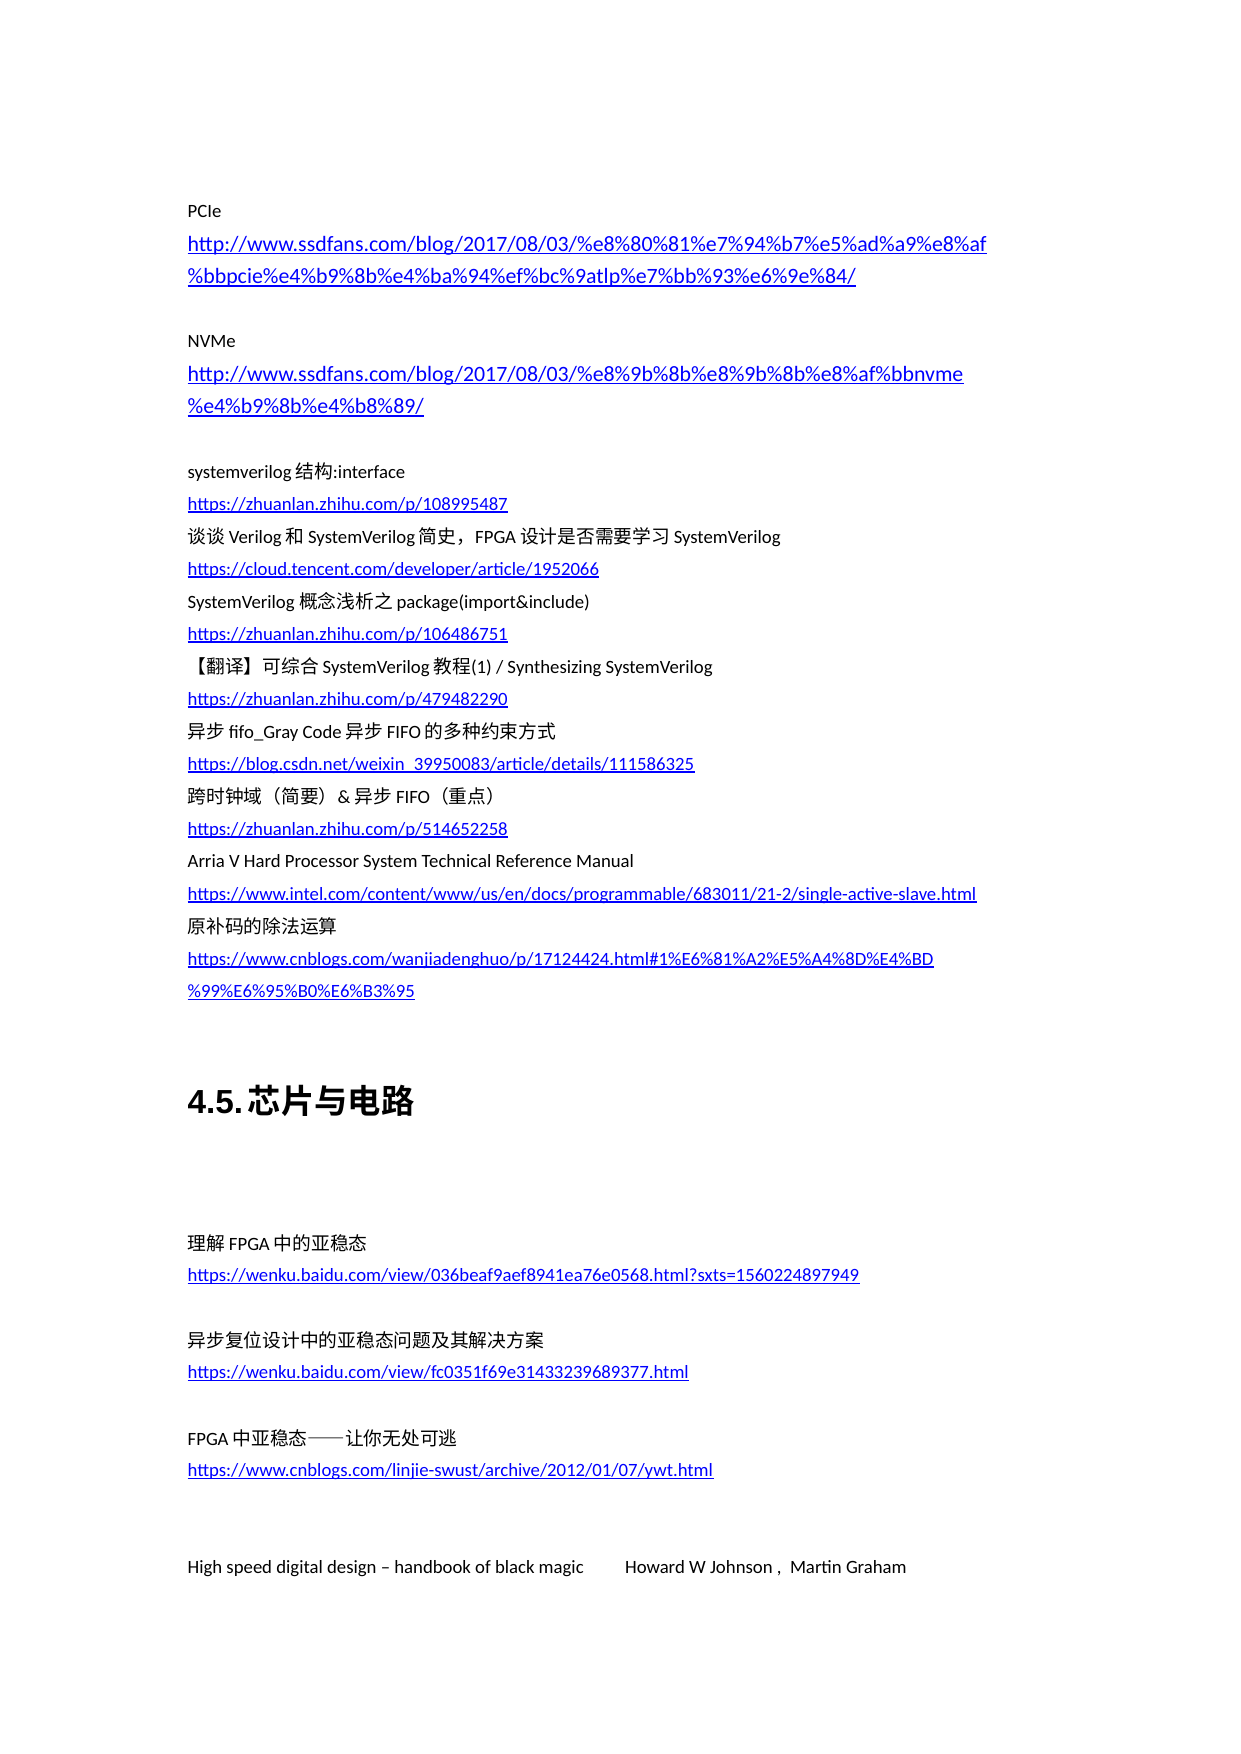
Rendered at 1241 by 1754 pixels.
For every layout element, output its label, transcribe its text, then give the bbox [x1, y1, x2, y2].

text https://www.intel.com/content/www/us/en/docs/programmable/683011/21-2/single-active-slave.html [187, 877, 1053, 909]
list SystemVerilog 概念浅析之package(import&include) [187, 584, 1053, 617]
list https://zhuanlan.zhihu.com/p/479482290 [187, 682, 1053, 714]
list https://zhuanlan.zhihu.com/p/514652258 [187, 812, 1053, 844]
subtitle 芯片与电路 [187, 1067, 1053, 1132]
list systemverilog结构:interface [187, 454, 1053, 487]
list 跨时钟域（简要）& 异步FIFO（重点） [187, 779, 1053, 812]
list 原补码的除法运算 [187, 909, 1053, 942]
list https://zhuanlan.zhihu.com/p/106486751 [187, 617, 1053, 649]
list 【翻译】可综合SystemVerilog教程(1) / Synthesizing SystemVerilog [187, 649, 1053, 682]
text http://www.ssdfans.com/blog/2017/08/03/%e8%9b%8b%e8%9b%8b%e8%af%bbnvme%e4%b9%8b%e4%b8%89/ [187, 357, 1053, 422]
text https://wenku.baidu.com/view/036beaf9aef8941ea76e0568.html?sxts=1560224897949 [187, 1258, 1053, 1291]
text FPGA中亚稳态——让你无处可逃 [187, 1421, 1053, 1453]
list https://zhuanlan.zhihu.com/p/108995487 [187, 487, 1053, 519]
text High speed digital design – handbook of black magic Howard W Johnson , Martin Graham [187, 1551, 1053, 1583]
text NVMe [187, 324, 1053, 357]
text 异步复位设计中的亚稳态问题及其解决方案 [187, 1323, 1053, 1356]
list https://www.cnblogs.com/wanjiadenghuo/p/17124424.html#1%E6%81%A2%E5%A4%8D%E4%BD%99%E6%95%B0%E6%B3%95 [187, 942, 1053, 1007]
text 理解FPGA中的亚稳态 [187, 1226, 1053, 1258]
text https://www.cnblogs.com/linjie-swust/archive/2012/01/07/ywt.html [187, 1453, 1053, 1486]
list Arria V Hard Processor System Technical Reference Manual [187, 844, 1053, 877]
text https://wenku.baidu.com/view/fc0351f69e31433239689377.html [187, 1356, 1053, 1388]
list 谈谈Verilog和SystemVerilog简史，FPGA设计是否需要学习SystemVerilog [187, 519, 1053, 552]
list https://cloud.tencent.com/developer/article/1952066 [187, 552, 1053, 584]
list 异步fifo_Gray Code异步FIFO的多种约束方式 [187, 714, 1053, 747]
text PCIe [187, 194, 1053, 227]
list https://blog.csdn.net/weixin_39950083/article/details/111586325 [187, 747, 1053, 779]
text http://www.ssdfans.com/blog/2017/08/03/%e8%80%81%e7%94%b7%e5%ad%a9%e8%af%bbpcie%e4%b9%8b%e4%ba%94%ef%bc%9atlp%e7%bb%93%e6%9e%84/ [187, 227, 1053, 292]
